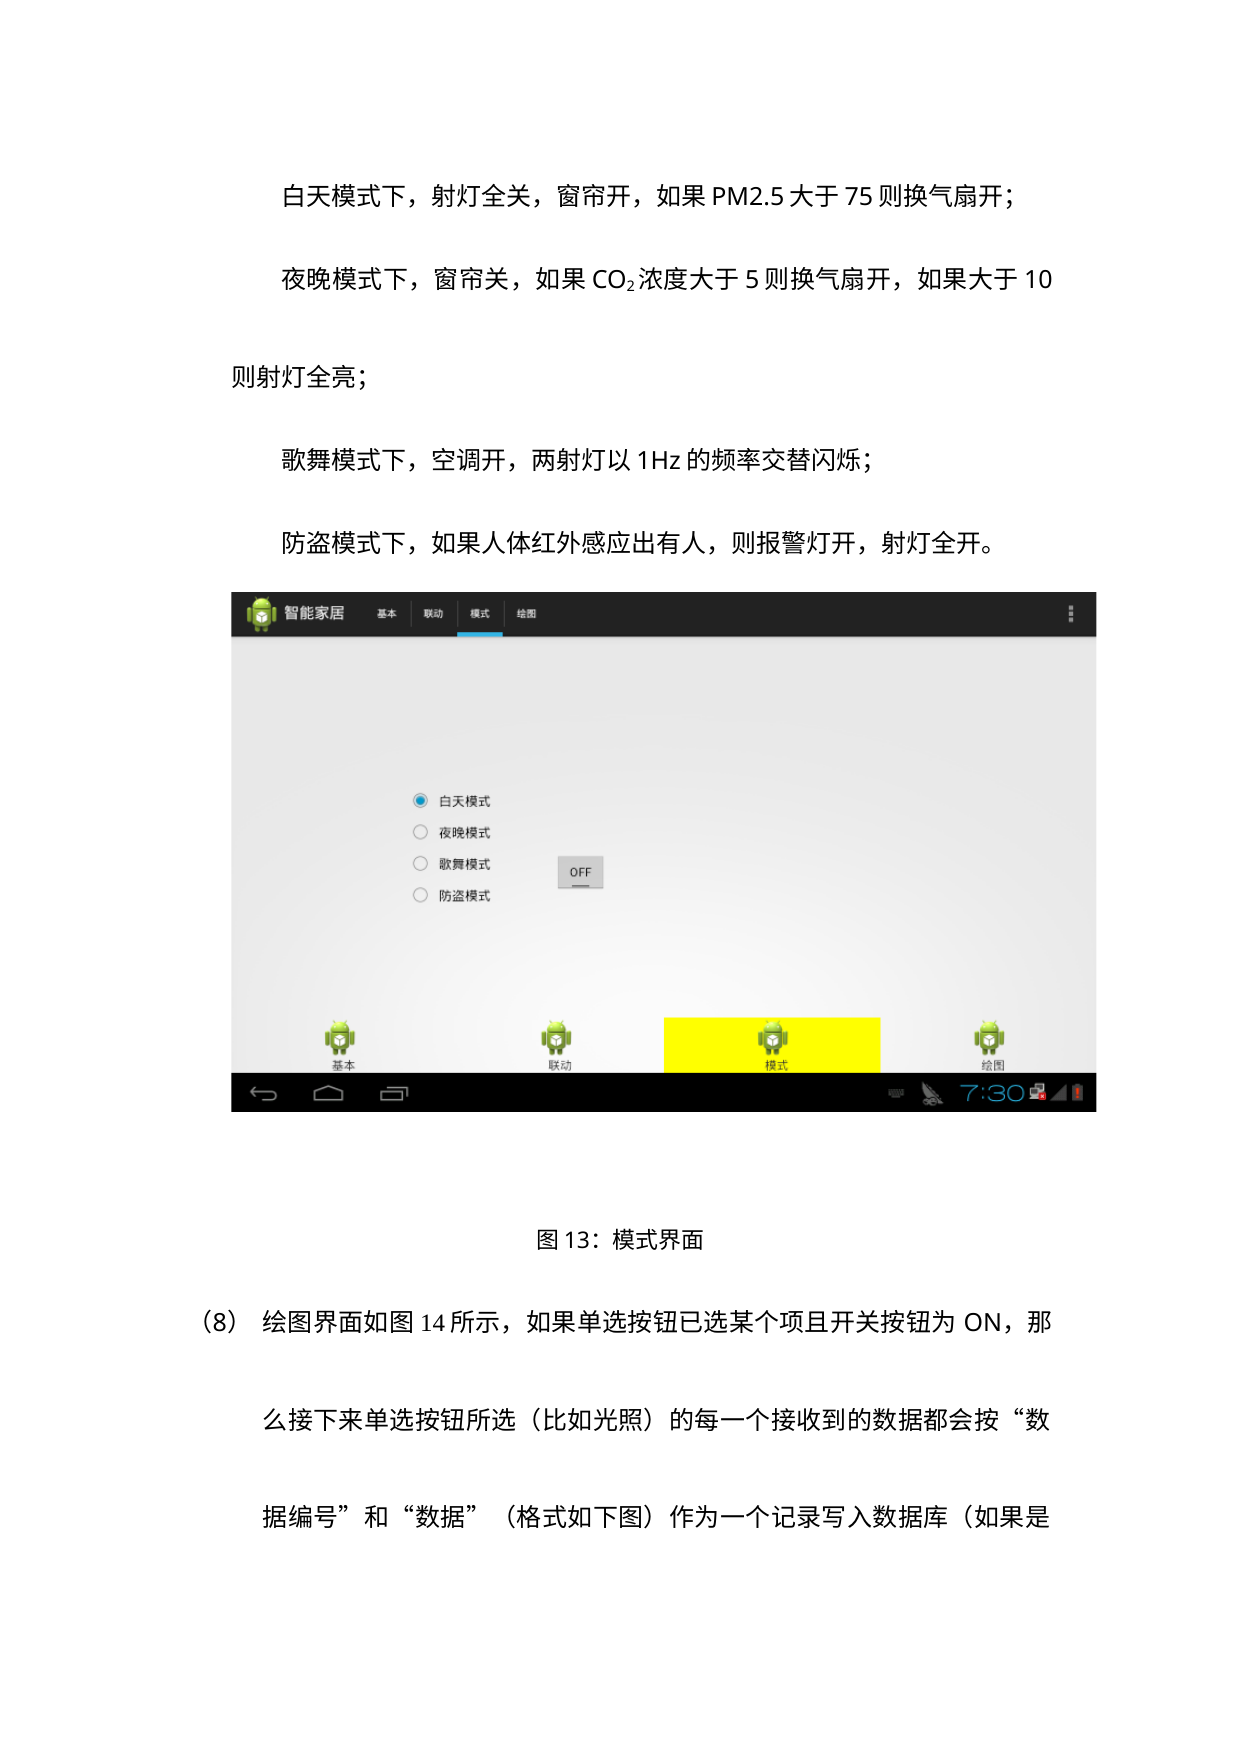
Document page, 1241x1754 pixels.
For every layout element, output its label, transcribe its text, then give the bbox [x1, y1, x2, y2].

text 夜晚模式下，窗帘关，如果CO2浓度大于5则换气扇开，如果大于10则射灯全亮； [231, 245, 1053, 408]
text 白天模式下，射灯全关，窗帘开，如果PM2.5大于75则换气扇开； [231, 162, 1053, 227]
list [187, 1288, 1053, 1548]
text 防盗模式下，如果人体红外感应出有人，则报警灯开，射灯全开。 [231, 509, 1053, 574]
text 图13：模式界面 [187, 1207, 1053, 1272]
picture [231, 592, 1097, 1112]
text 歌舞模式下，空调开，两射灯以1Hz的频率交替闪烁； [231, 426, 1053, 491]
